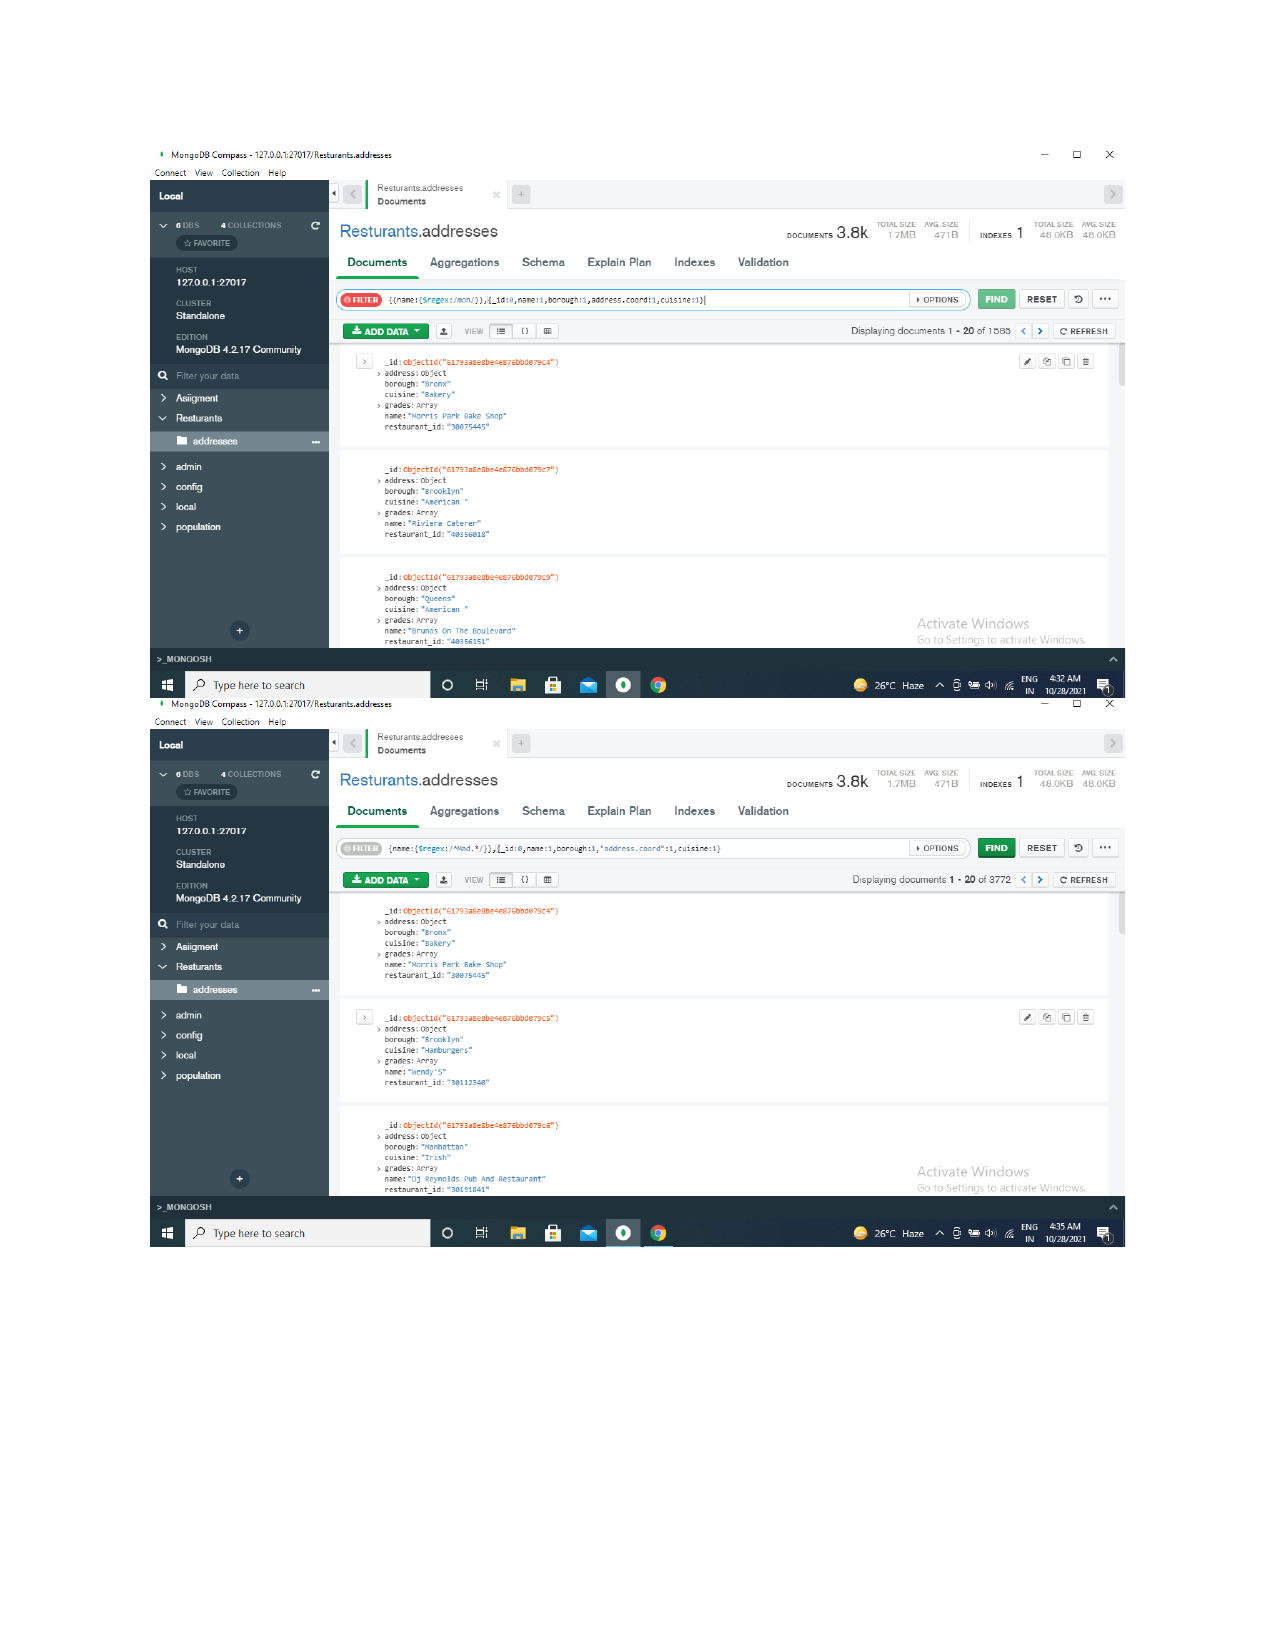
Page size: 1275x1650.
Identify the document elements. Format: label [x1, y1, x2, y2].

picture [150, 150, 1125, 1247]
